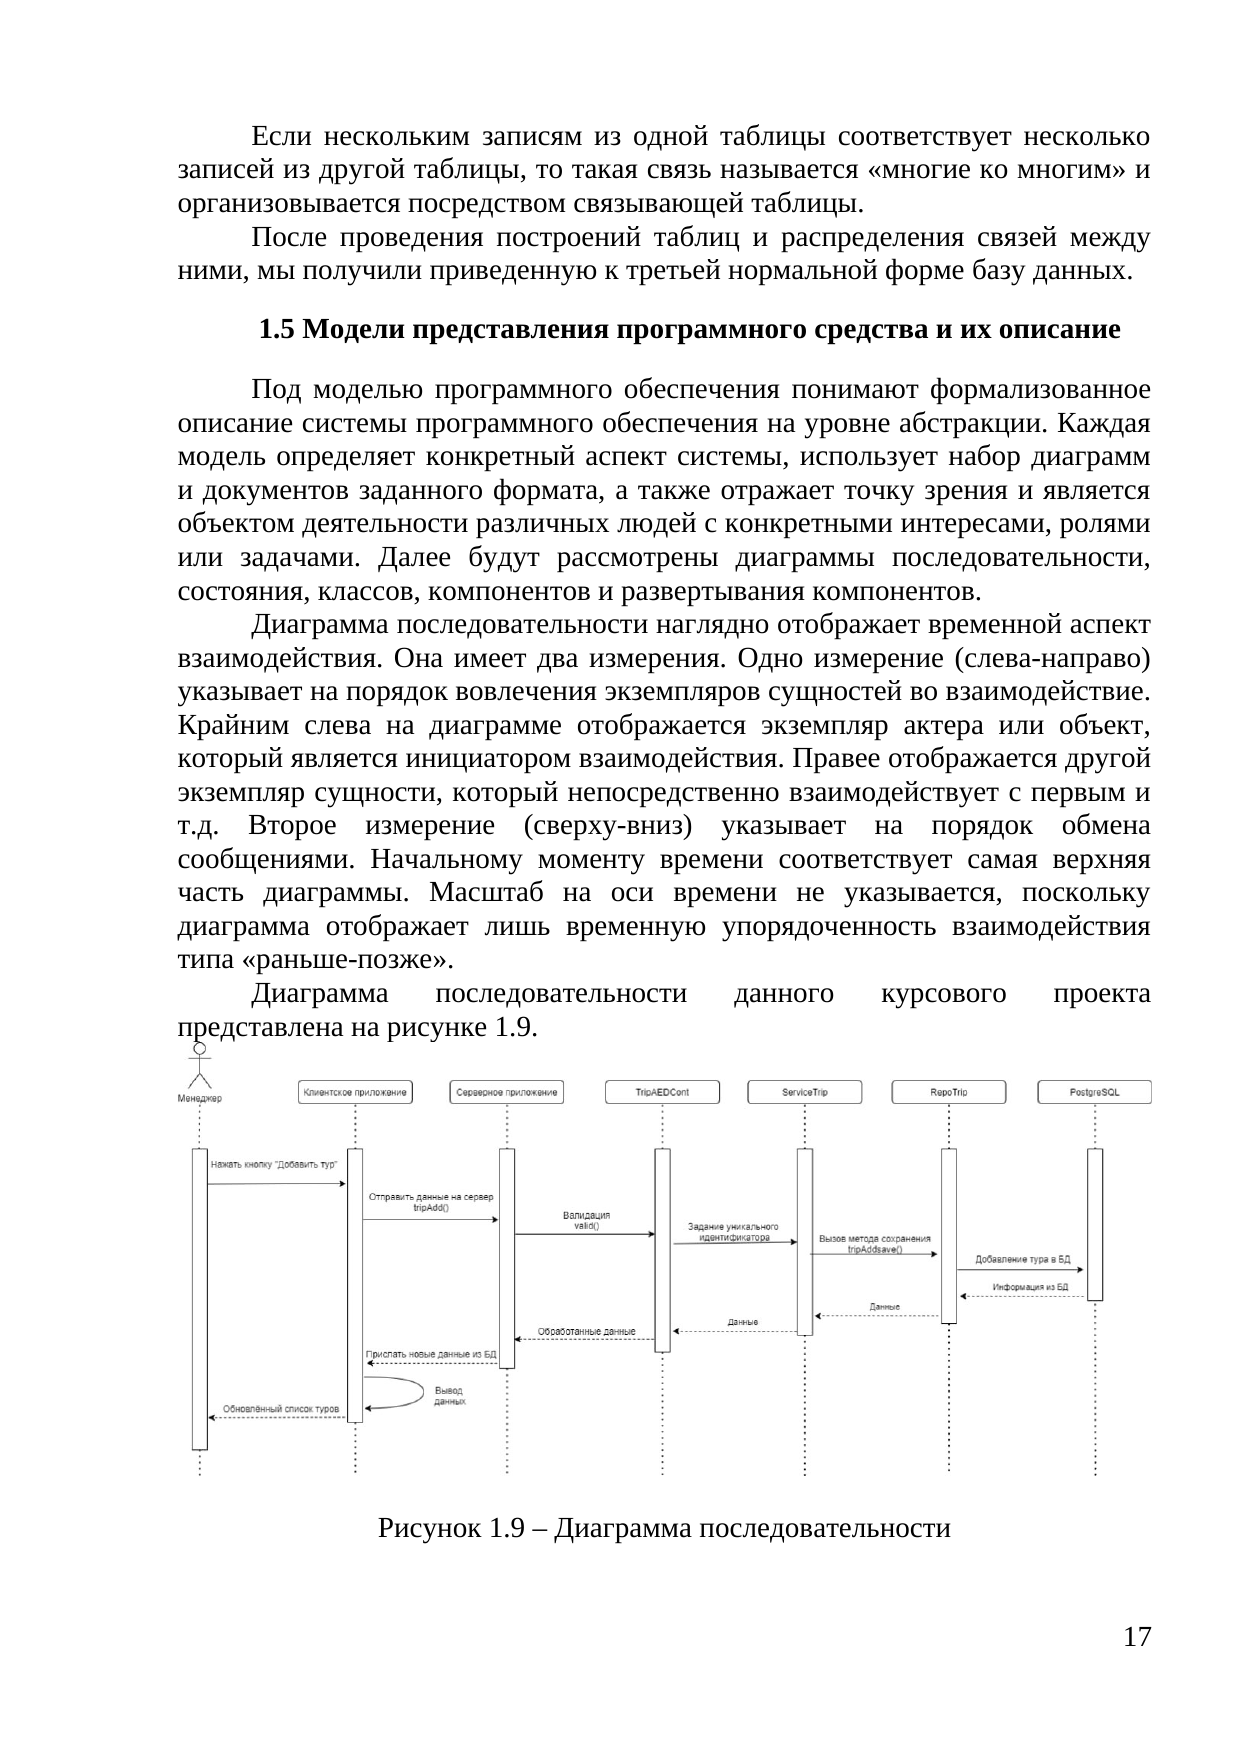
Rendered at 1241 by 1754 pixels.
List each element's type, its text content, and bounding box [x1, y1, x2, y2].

text Если нескольким записям из одной таблицы соответствует несколько записей из другой таблицы, то такая связь называется «многие ко многим» и организовывается посредством связывающей таблицы. [177, 118, 1152, 219]
picture [177, 1042, 1152, 1477]
text Рисунок 1.9 – Диаграмма последовательности [177, 1510, 1152, 1543]
text Диаграмма последовательности наглядно отображает временной аспект взаимодействия. Она имеет два измерения. Одно измерение (слева-направо) указывает на порядок вовлечения экземпляров сущностей во взаимодействие. Крайним слева на диаграмме отображается экземпляр актера или объект, который является инициатором взаимодействия. Правее отображается другой экземпляр сущности, который непосредственно взаимодействует с первым и т.д. Второе измерение (сверху-вниз) указывает на порядок обмена сообщениями. Начальному моменту времени соответствует самая верхняя часть диаграммы. Масштаб на оси времени не указывается, поскольку диаграмма отображает лишь временную упорядоченность взаимодействия типа «раньше-позже». [177, 606, 1152, 975]
text После проведения построений таблиц и распределения связей между ними, мы получили приведенную к третьей нормальной форме базу данных. [177, 219, 1152, 286]
text Под моделью программного обеспечения понимают формализованное описание системы программного обеспечения на уровне абстракции. Каждая модель определяет конкретный аспект системы, использует набор диаграмм и документов заданного формата, а также отражает точку зрения и является объектом деятельности различных людей с конкретными интересами, ролями или задачами. Далее будут рассмотрены диаграммы последовательности, состояния, классов, компонентов и развертывания компонентов. [177, 371, 1152, 606]
subtitle 1.5 Модели представления программного средства и их описание [251, 311, 1152, 344]
text Диаграмма последовательности данного курсового проекта представлена на рисунке 1.9. [177, 975, 1152, 1042]
